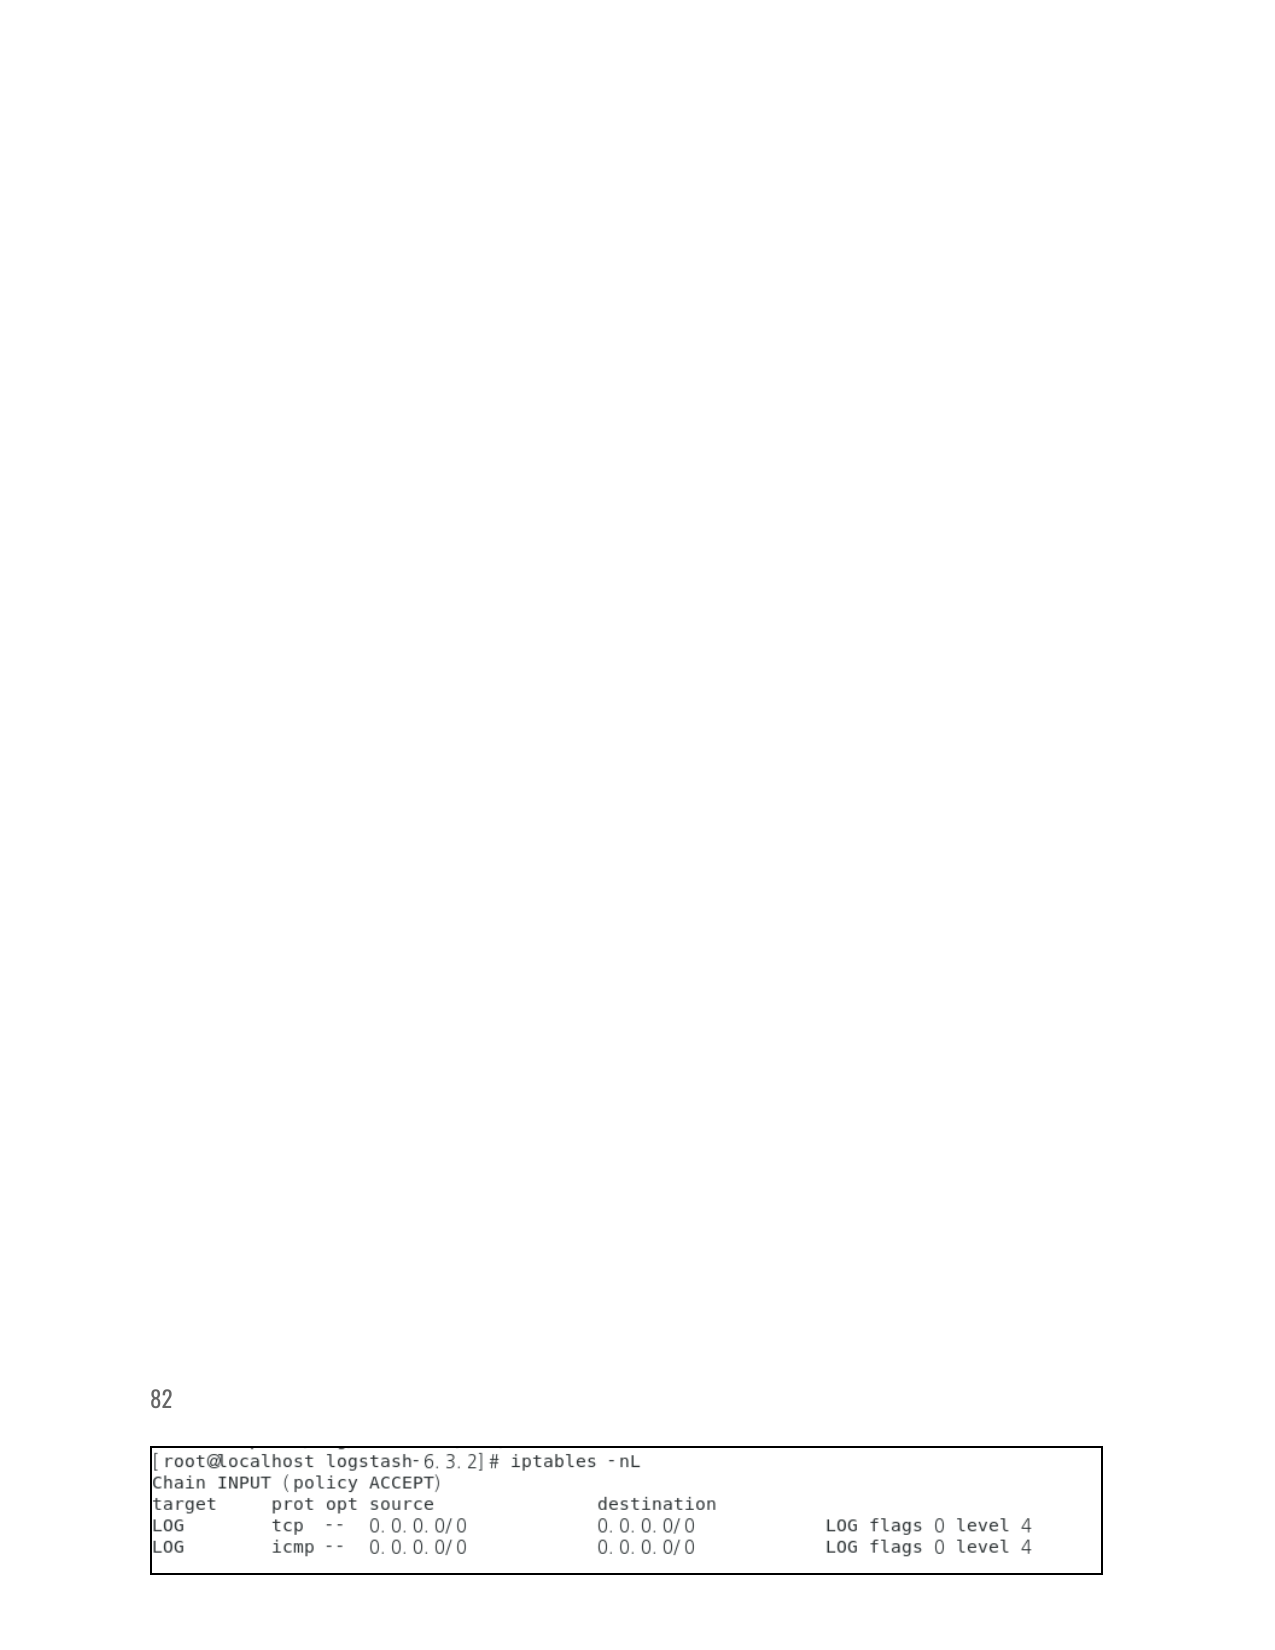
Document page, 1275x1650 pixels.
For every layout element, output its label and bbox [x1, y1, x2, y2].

picture [152, 1448, 1101, 1573]
